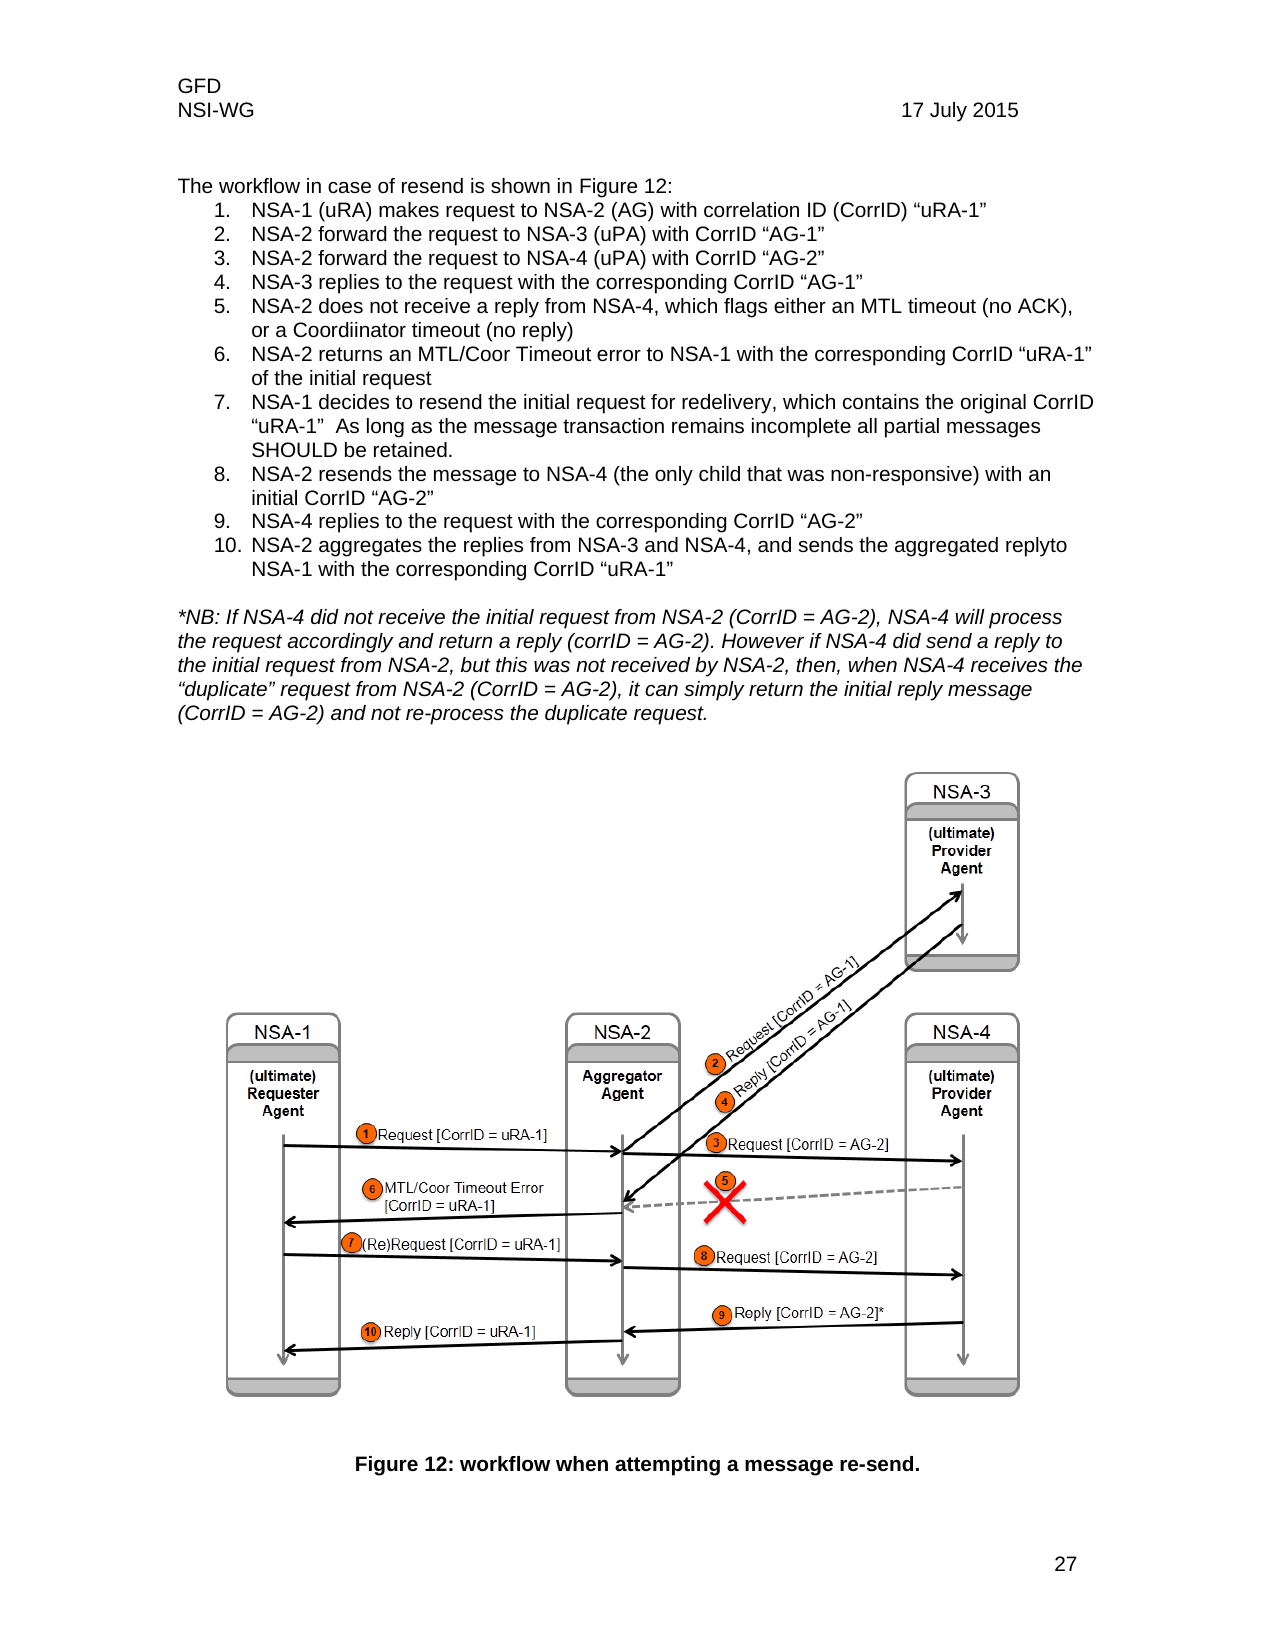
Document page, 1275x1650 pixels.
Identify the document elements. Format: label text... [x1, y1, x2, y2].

list NSA-2 forward the request to NSA-3 (uPA) with CorrID “AG-1” [213, 222, 1098, 246]
list NSA-1 decides to resend the initial request for redelivery, which contains the original CorrID “uRA-1” As long as the message transaction remains incomplete all partial messages SHOULD be retained. [213, 389, 1098, 461]
list NSA-2 forward the request to NSA-4 (uPA) with CorrID “AG-2” [213, 246, 1098, 270]
list NSA-4 replies to the request with the corresponding CorrID “AG-2” [213, 509, 1098, 533]
list NSA-1 (uRA) makes request to NSA-2 (AG) with correlation ID (CorrID) “uRA-1” [213, 198, 1098, 222]
picture [177, 748, 1065, 1415]
list NSA-2 returns an MTL/Coor Timeout error to NSA-1 with the corresponding CorrID “uRA-1” of the initial request [213, 342, 1098, 389]
list NSA-2 resends the message to NSA-4 (the only child that was non-responsive) with an initial CorrID “AG-2” [213, 461, 1098, 509]
list NSA-2 aggregates the replies from NSA-3 and NSA-4, and sends the aggregated replyto NSA-1 with the corresponding CorrID “uRA-1” [213, 533, 1098, 581]
text The workflow in case of resend is shown in Figure 12: [177, 174, 1098, 198]
list NSA-3 replies to the request with the corresponding CorrID “AG-1” [213, 270, 1098, 294]
list NSA-2 does not receive a reply from NSA-4, which flags either an MTL timeout (no ACK), or a Coordiinator timeout (no reply) [213, 294, 1098, 342]
text *NB: If NSA-4 did not receive the initial request from NSA-2 (CorrID = AG-2), NSA-4 will process the request accordingly and return a reply (corrID = AG-2). However if NSA-4 did send a reply to the initial request from NSA-2, but this was not received by NSA-2, then, when NSA-4 receives the “duplicate” request from NSA-2 (CorrID = AG-2), it can simply return the initial reply message (CorrID = AG-2) and not re-process the duplicate request. [177, 605, 1098, 725]
